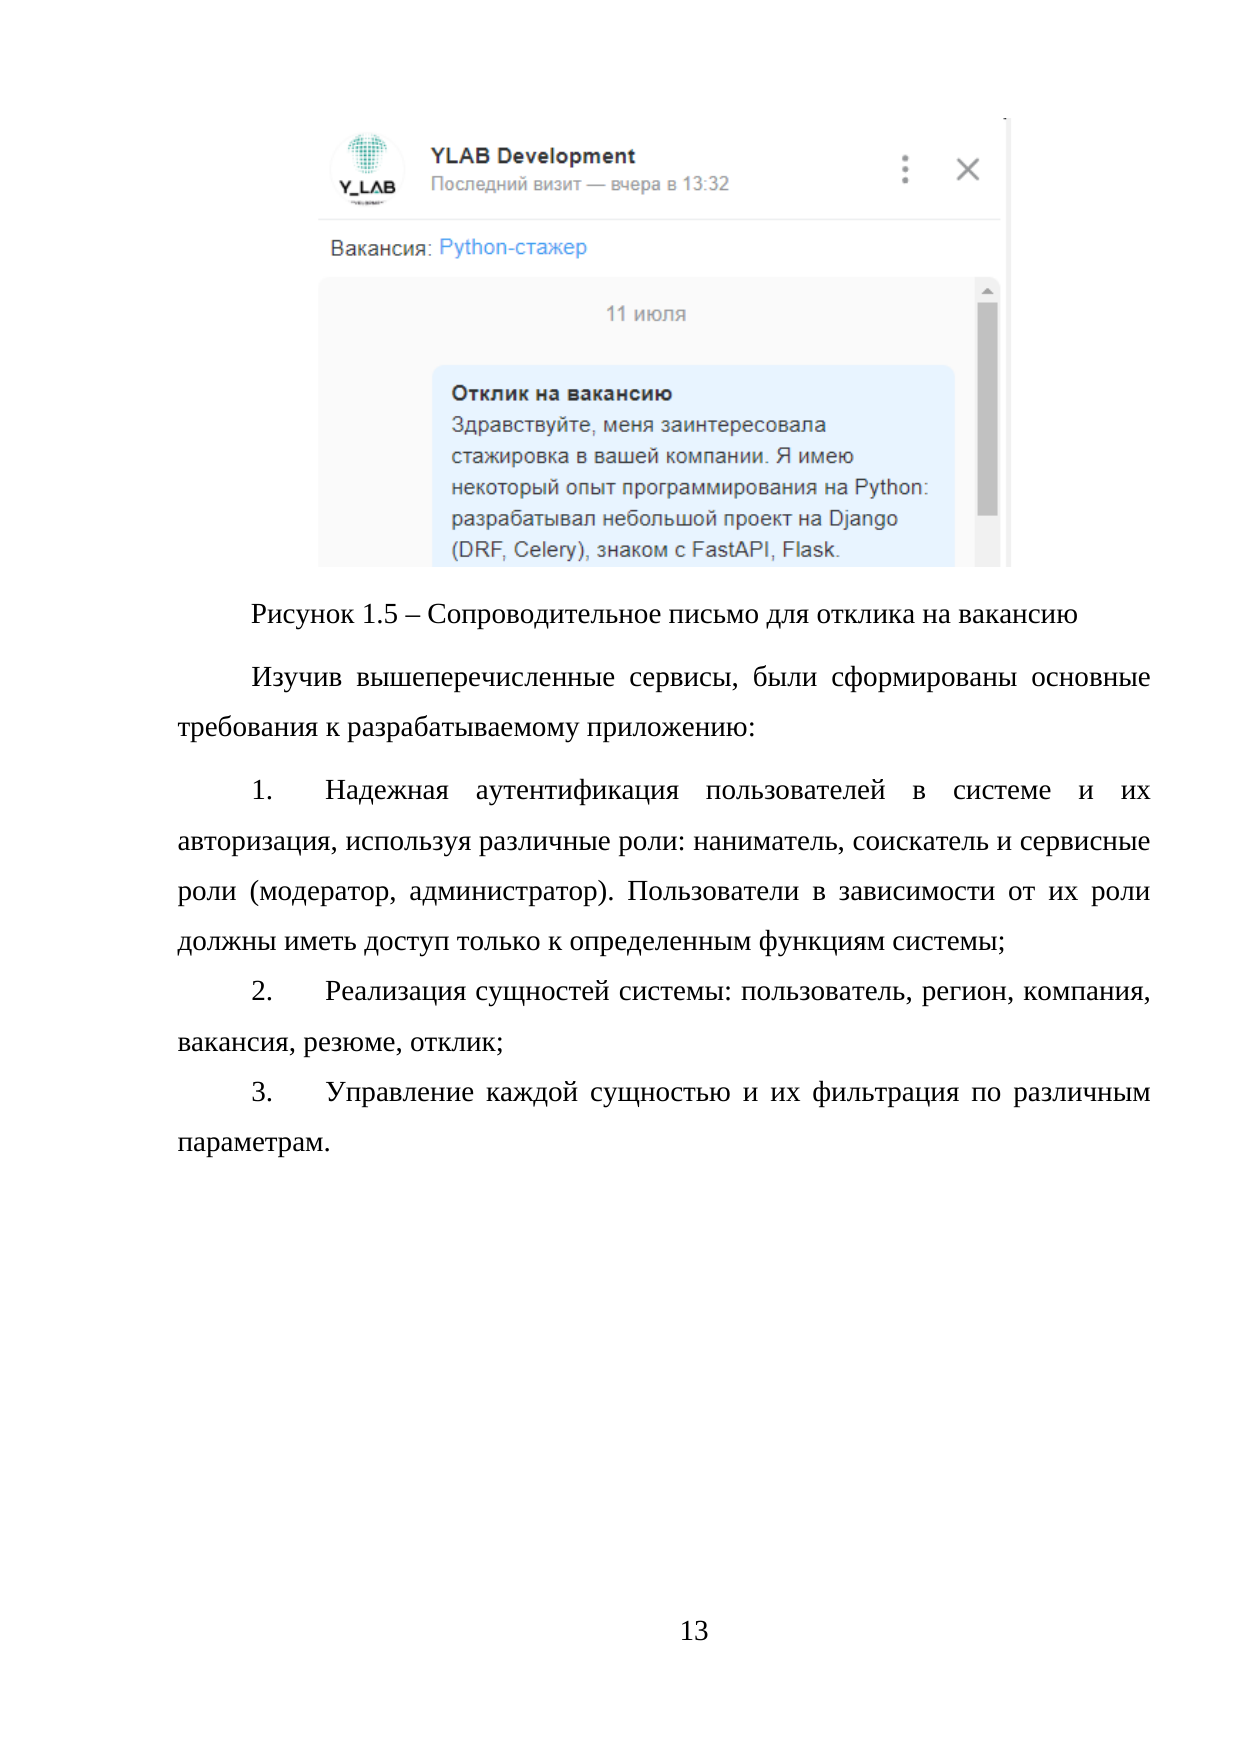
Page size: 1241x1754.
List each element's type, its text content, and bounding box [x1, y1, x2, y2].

text Изучив вышеперечисленные сервисы, были сформированы основные требования к разрабатываемому приложению: [177, 659, 1152, 743]
list Надежная аутентификация пользователей в системе и их авторизация, используя различные роли: наниматель, соискатель и сервисные роли (модератор, администратор). Пользователи в зависимости от их роли должны иметь доступ только к определенным функциям системы; [177, 772, 1152, 957]
text Рисунок 1.5 – Сопроводительное письмо для отклика на вакансию [177, 596, 1152, 630]
picture [317, 118, 1012, 567]
list Реализация сущностей системы: пользователь, регион, компания, вакансия, резюме, отклик; [177, 973, 1152, 1057]
list Управление каждой сущностью и их фильтрация по различным параметрам. [177, 1074, 1152, 1158]
